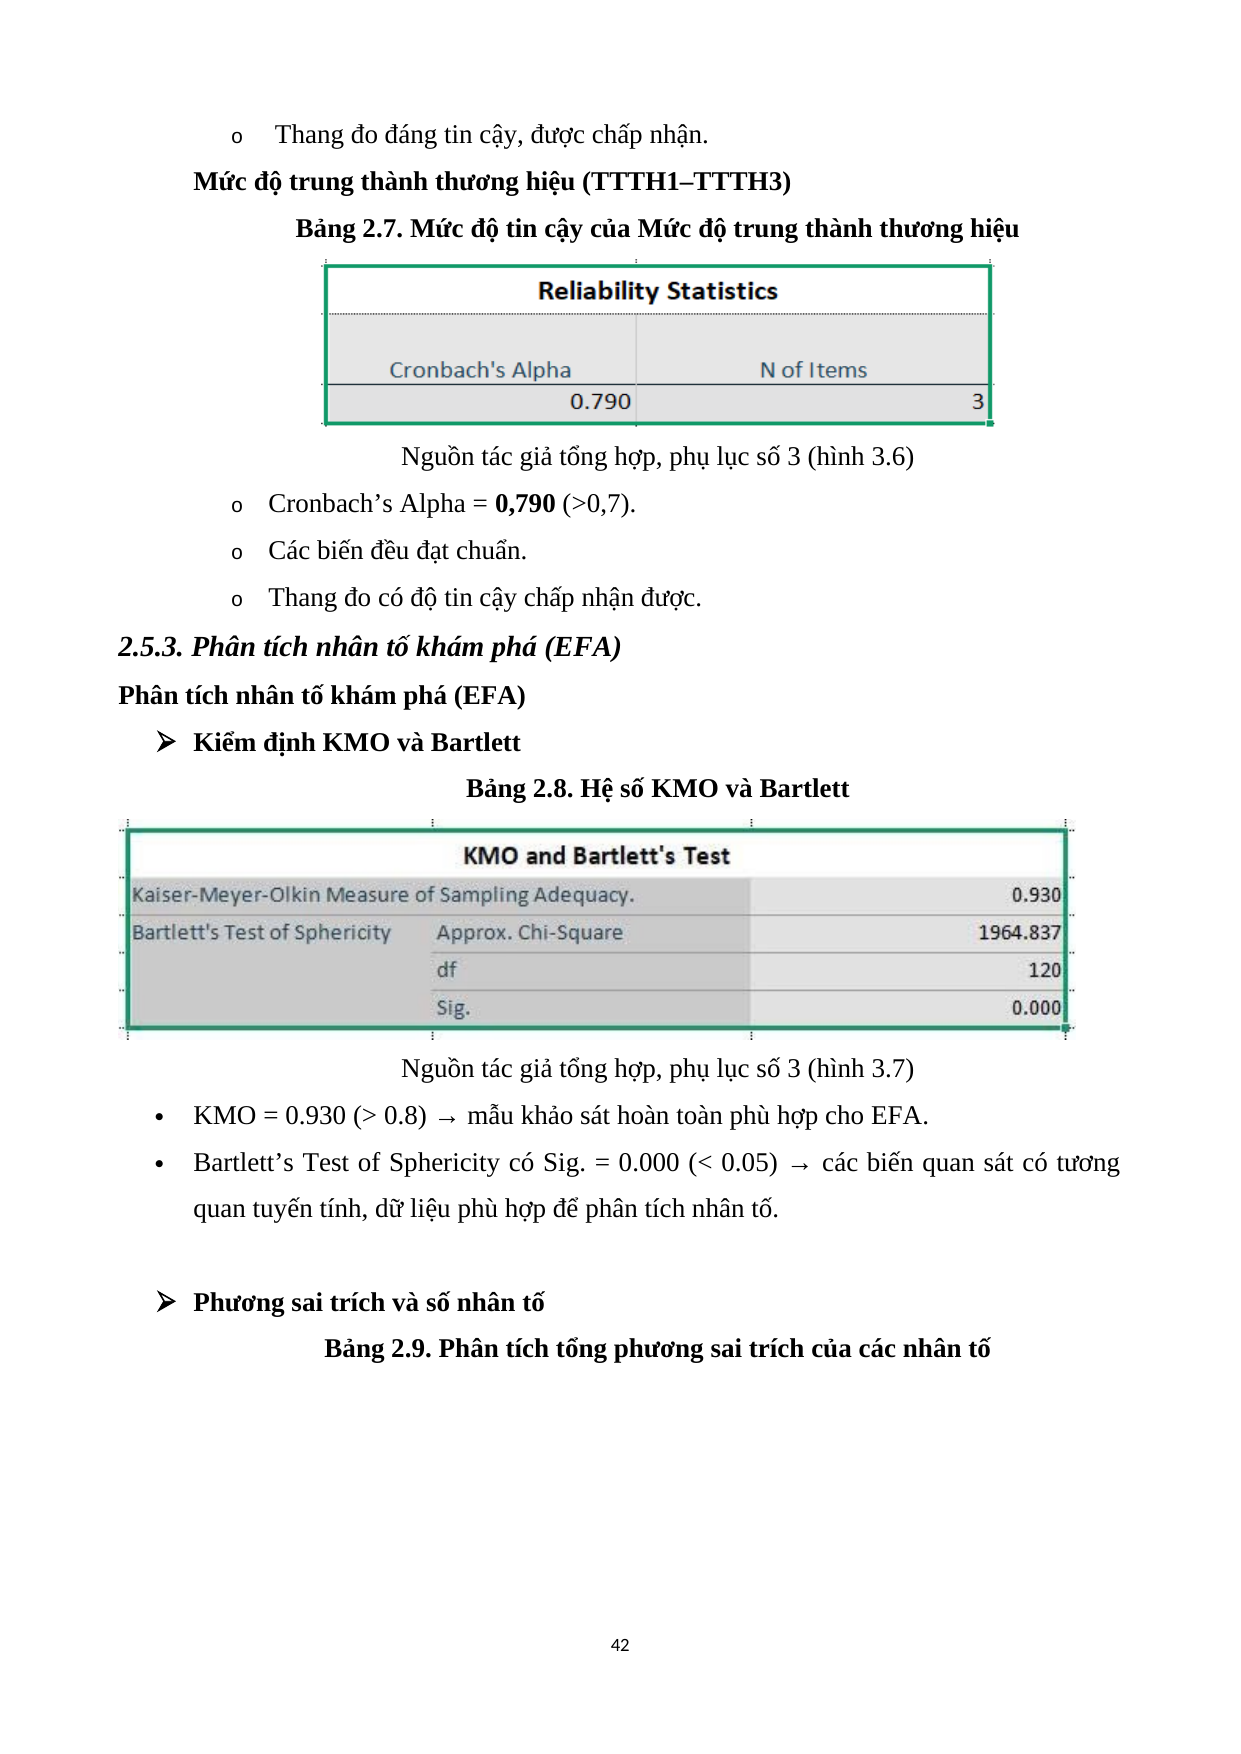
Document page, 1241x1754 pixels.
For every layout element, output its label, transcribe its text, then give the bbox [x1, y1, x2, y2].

text Nguồn tác giả tổng hợp, phụ lục số 3 (hình 3.6) [193, 440, 1122, 471]
list Cronbach’s Alpha = 0,790 (>0,7). [231, 487, 1122, 518]
list Phương sai trích và số nhân tố [156, 1286, 1122, 1317]
picture [320, 258, 995, 428]
text Mức độ trung thành thương hiệu (TTTH1–TTTH3) [193, 165, 1122, 197]
list KMO = 0.930 (> 0.8) → mẫu khảo sát hoàn toàn phù hợp cho EFA. [156, 1099, 1122, 1130]
list Các biến đều đạt chuẩn. [231, 534, 1122, 566]
text Nguồn tác giả tổng hợp, phụ lục số 3 (hình 3.7) [193, 1052, 1122, 1083]
list Thang đo đáng tin cậy, được chấp nhận. [231, 118, 1122, 150]
text Bảng 2.7. Mức độ tin cậy của Mức độ trung thành thương hiệu [193, 212, 1122, 243]
list Kiểm định KMO và Bartlett [156, 726, 1122, 757]
list Thang đo có độ tin cậy chấp nhận được. [231, 581, 1122, 613]
list Bảng 2.8. Hệ số KMO và Bartlett [193, 773, 1122, 804]
list Bartlett’s Test of Sphericity có Sig. = 0.000 (< 0.05) → các biến quan sát có tương quan tuyến tính, dữ liệu phù hợp để phân tích nhân tố. [156, 1146, 1122, 1223]
text 2.5.3. Phân tích nhân tố khám phá (EFA) [118, 629, 1122, 662]
text Phân tích nhân tố khám phá (EFA) [118, 679, 1122, 710]
picture [118, 819, 1076, 1040]
list Bảng 2.9. Phân tích tổng phương sai trích của các nhân tố [193, 1332, 1122, 1364]
